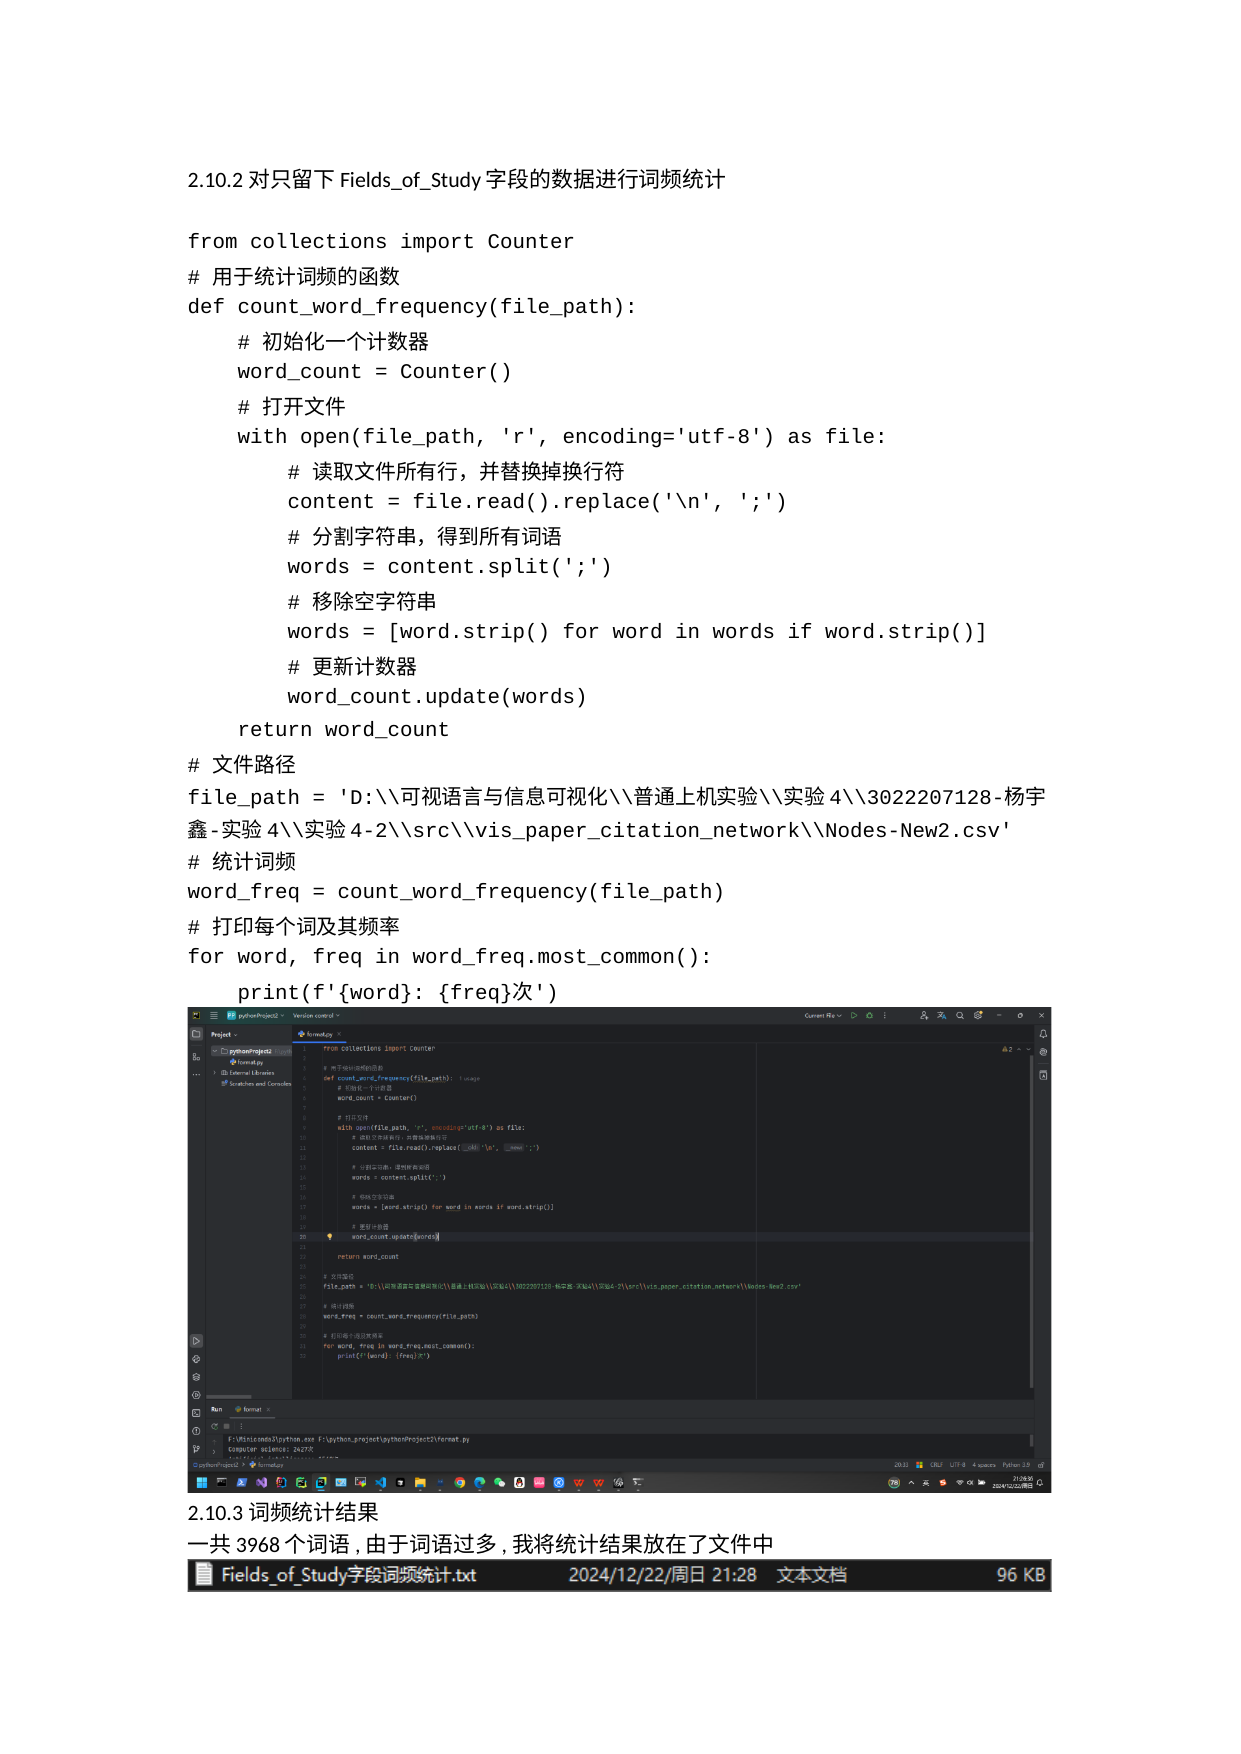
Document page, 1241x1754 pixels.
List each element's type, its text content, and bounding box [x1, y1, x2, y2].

text 2.10.2 对只留下Fields_of_Study字段的数据进行词频统计 [187, 162, 1053, 194]
text 2.10.3 词频统计结果 [187, 1494, 1053, 1527]
text from collections import Counter # 用于统计词频的函数 def count_word_frequency(file_path): # 初始化一个计数器 word_count = Counter() # 打开文件 with open(file_path, 'r', encoding='utf-8') as file: # 读取文件所有行，并替换掉换行符 content = file.read().replace('\n', ';') # 分割字符串，得到所有词语 words = content.split(';') # 移除空字符串 words = [word.strip() for word in words if word.strip()] # 更新计数器 word_count.update(words) return word_count # 文件路径 file_path = 'D:\\可视语言与信息可视化\\普通上机实验\\实验4\\3022207128-杨宇鑫-实验4\\实验4-2\\src\\vis_paper_citation_network\\Nodes-New2.csv' # 统计词频 word_freq = count_word_frequency(file_path) # 打印每个词及其频率 for word, freq in word_freq.most_common(): print(f'{word}: {freq}次') [187, 227, 1053, 1007]
text 一共3968个词语 , 由于词语过多 , 我将统计结果放在了文件中 [187, 1527, 1053, 1559]
picture [187, 1559, 1052, 1592]
picture [187, 1007, 1052, 1493]
